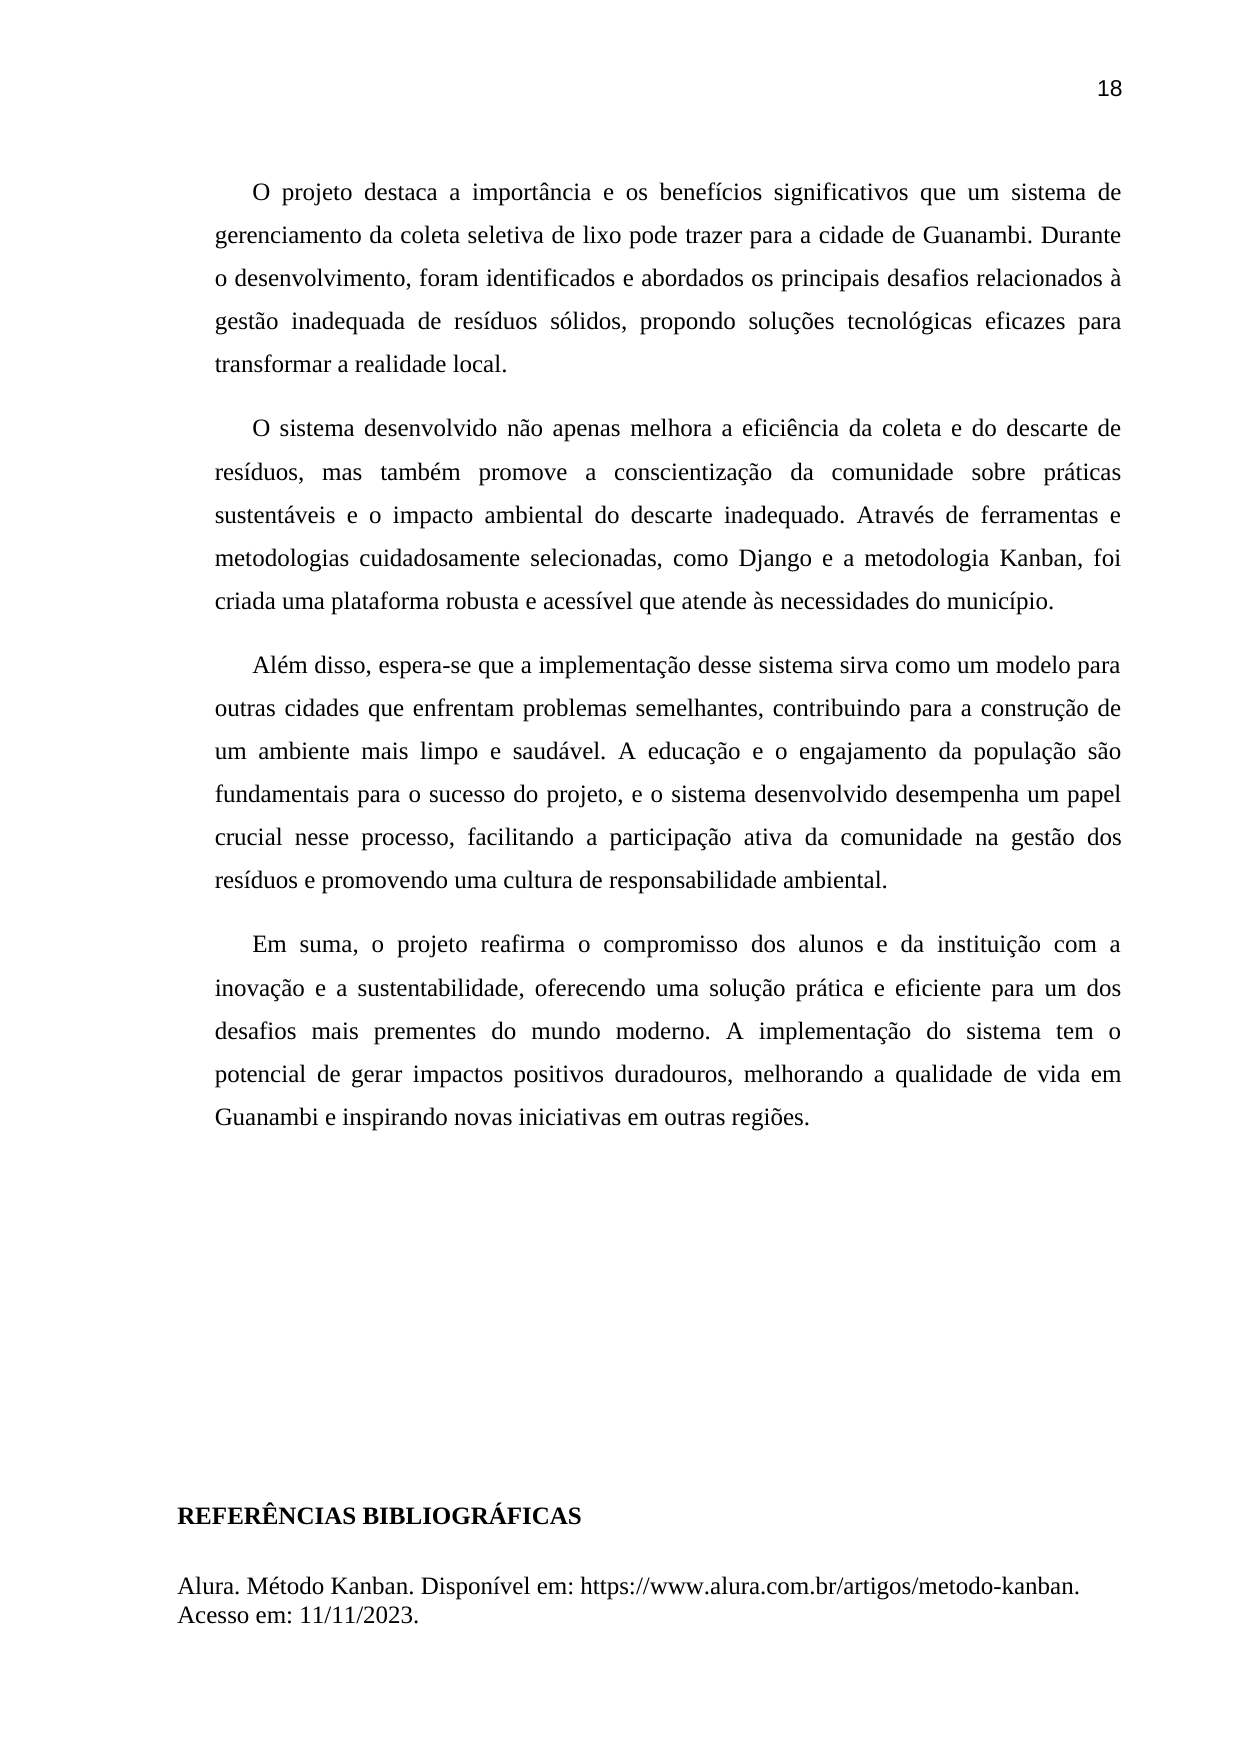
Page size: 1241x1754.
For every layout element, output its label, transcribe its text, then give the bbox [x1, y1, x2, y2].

text O sistema desenvolvido não apenas melhora a eficiência da coleta e do descarte de resíduos, mas também promove a conscientização da comunidade sobre práticas sustentáveis e o impacto ambiental do descarte inadequado. Através de ferramentas e metodologias cuidadosamente selecionadas, como Django e a metodologia Kanban, foi criada uma plataforma robusta e acessível que atende às necessidades do município. [214, 413, 1122, 615]
text Em suma, o projeto reafirma o compromisso dos alunos e da instituição com a inovação e a sustentabilidade, oferecendo uma solução prática e eficiente para um dos desafios mais prementes do mundo moderno. A implementação do sistema tem o potencial de gerar impactos positivos duradouros, melhorando a qualidade de vida em Guanambi e inspirando novas iniciativas em outras regiões. [214, 929, 1122, 1131]
text Além disso, espera-se que a implementação desse sistema sirva como um modelo para outras cidades que enfrentam problemas semelhantes, contribuindo para a construção de um ambiente mais limpo e saudável. A educação e o engajamento da população são fundamentais para o sucesso do projeto, e o sistema desenvolvido desempenha um papel crucial nesse processo, facilitando a participação ativa da comunidade na gestão dos resíduos e promovendo uma cultura de responsabilidade ambiental. [214, 650, 1122, 894]
subtitle REFERÊNCIAS BIBLIOGRÁFICAS [177, 1501, 1122, 1530]
text Alura. Método Kanban. Disponível em: https://www.alura.com.br/artigos/metodo-kanban. Acesso em: 11/11/2023. [177, 1571, 1122, 1628]
text O projeto destaca a importância e os benefícios significativos que um sistema de gerenciamento da coleta seletiva de lixo pode trazer para a cidade de Guanambi. Durante o desenvolvimento, foram identificados e abordados os principais desafios relacionados à gestão inadequada de resíduos sólidos, propondo soluções tecnológicas eficazes para transformar a realidade local. [214, 177, 1122, 378]
